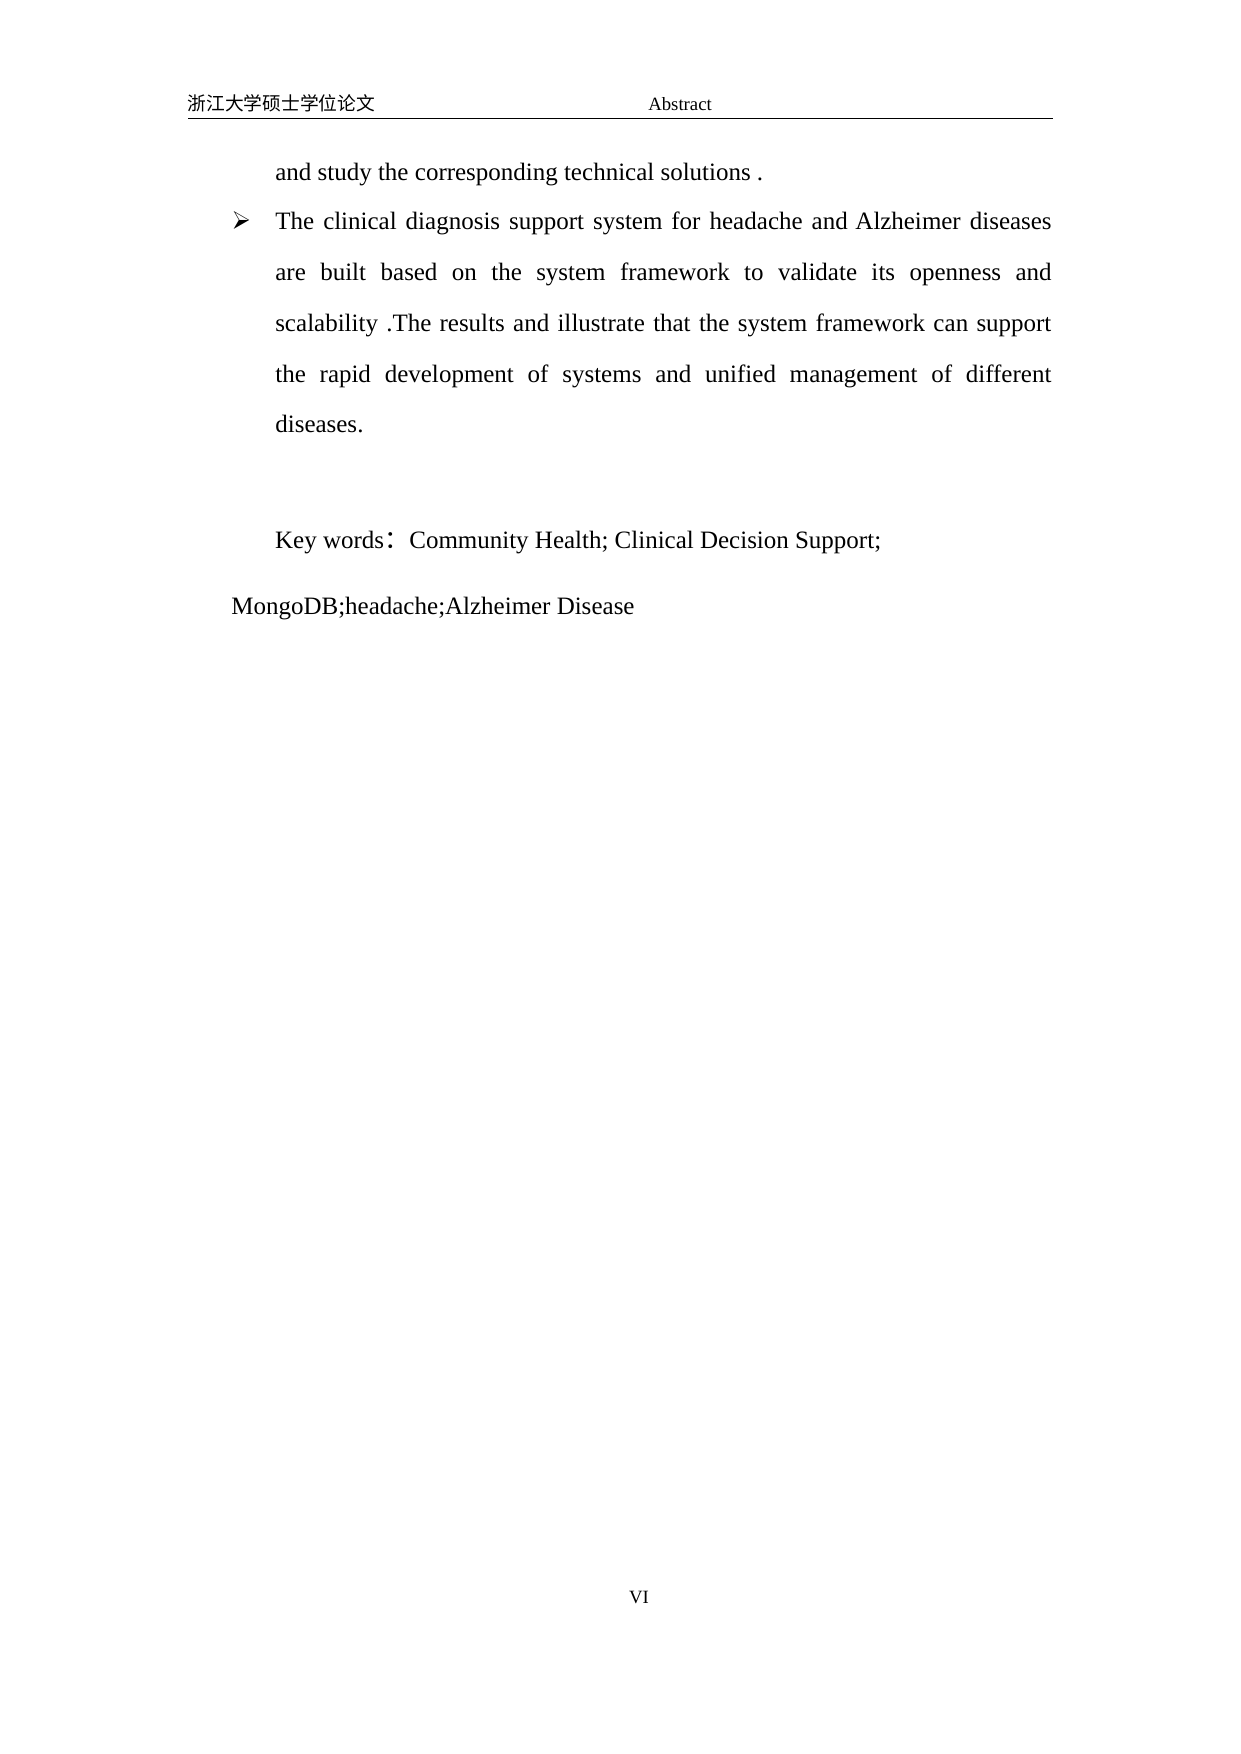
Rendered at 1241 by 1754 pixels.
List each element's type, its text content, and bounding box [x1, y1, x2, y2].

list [231, 155, 1053, 189]
text Key words：Community Health; Clinical Decision Support; MongoDB;headache;Alzheimer Disease [231, 504, 1053, 622]
list The clinical diagnosis support system for headache and Alzheimer diseases are built based on the system framework to validate its openness and scalability .The results and illustrate that the system framework can support the rapid development of systems and unified management of different diseases. [231, 203, 1053, 441]
